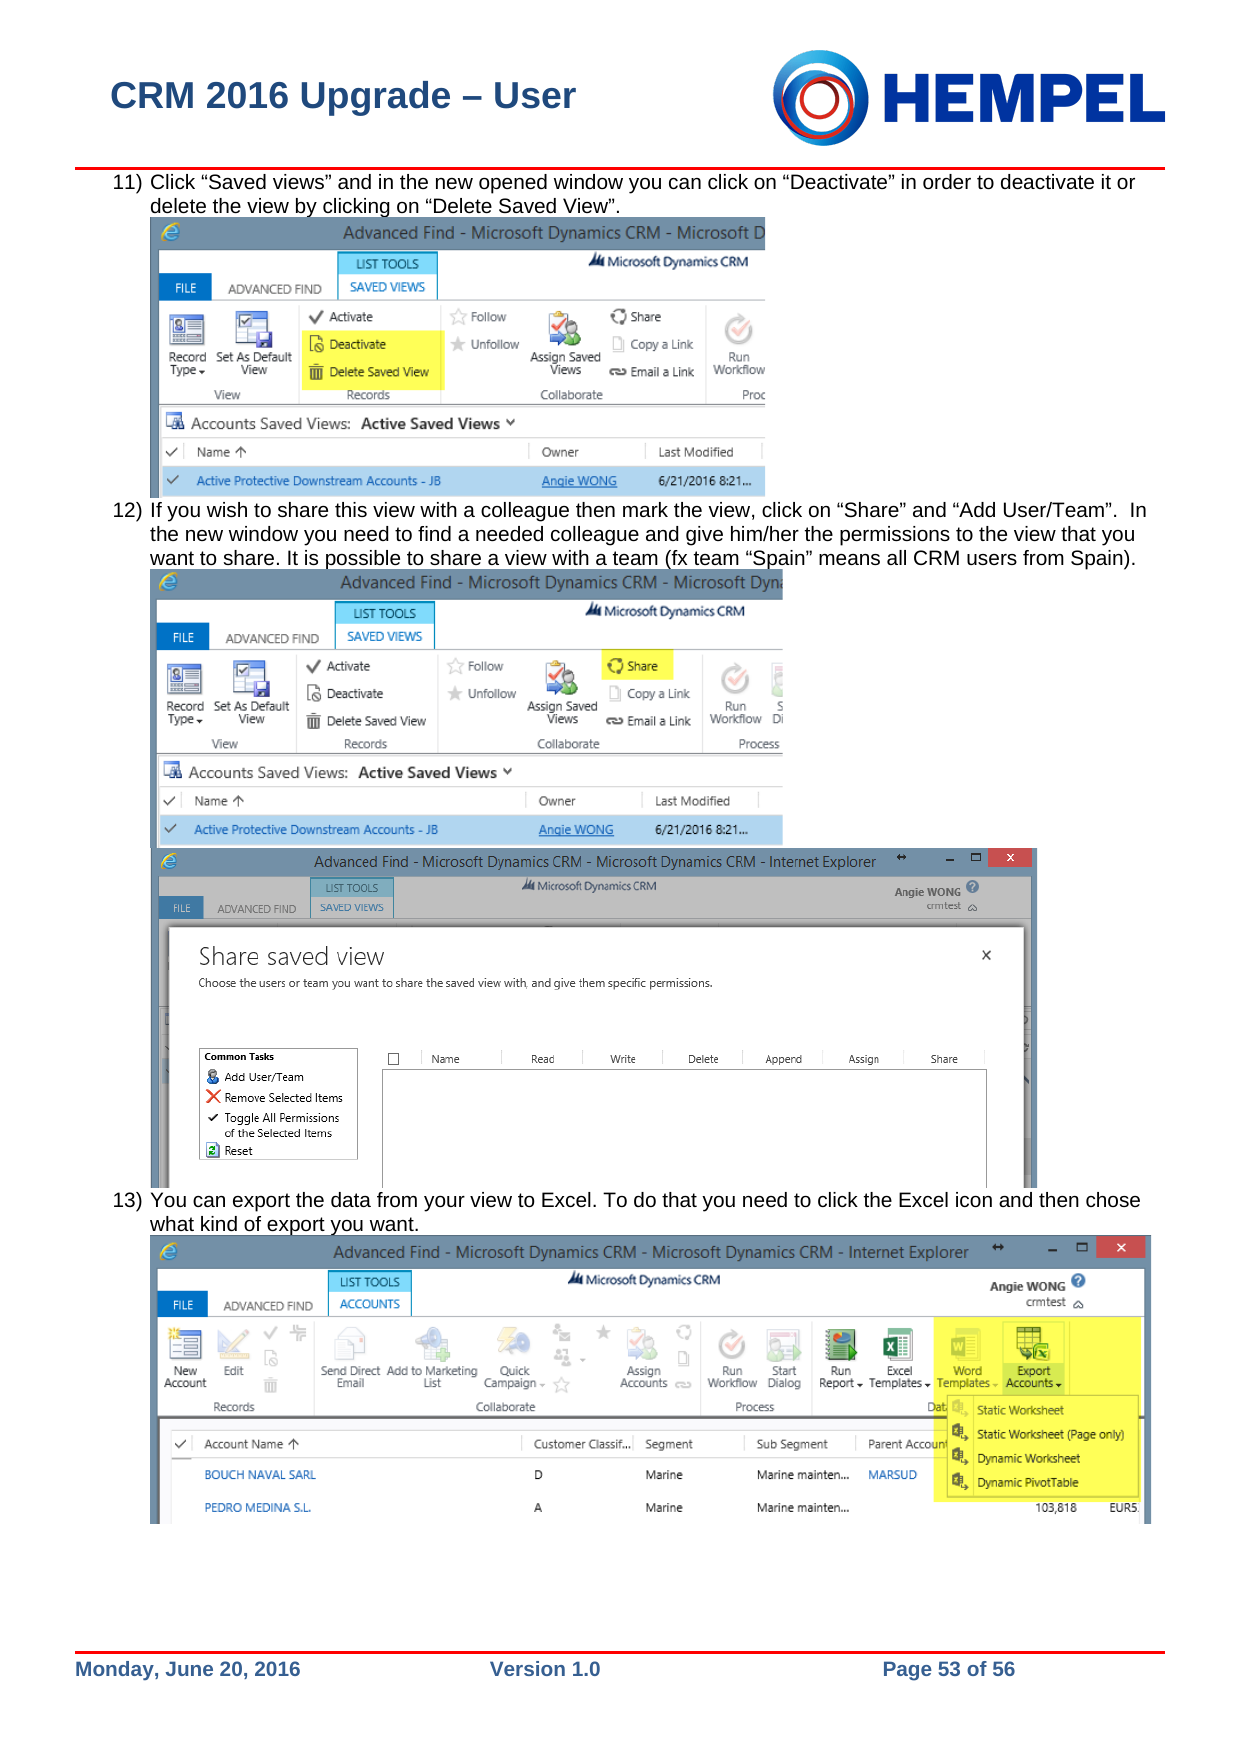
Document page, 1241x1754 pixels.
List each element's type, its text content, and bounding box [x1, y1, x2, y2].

picture [150, 569, 1038, 1188]
picture [150, 1235, 1152, 1524]
list If you wish to share this view with a colleague then mark the view, click on “Share” and “Add User/Team”. In the new window you need to find a needed colleague and give him/her the permissions to the view that you want to share. It is possible to share a view with a team (fx team “Spain” means all CRM users from Spain). [112, 497, 1165, 569]
picture [150, 217, 766, 498]
picture [772, 50, 1166, 146]
list Click “Saved views” and in the new opened window you can click on “Deactivate” in order to deactivate it or delete the view by clicking on “Delete Saved View”. [112, 170, 1165, 218]
list You can export the data from your view to Excel. To do that you need to click the Excel icon and then chose what kind of export you want. [112, 1188, 1165, 1236]
